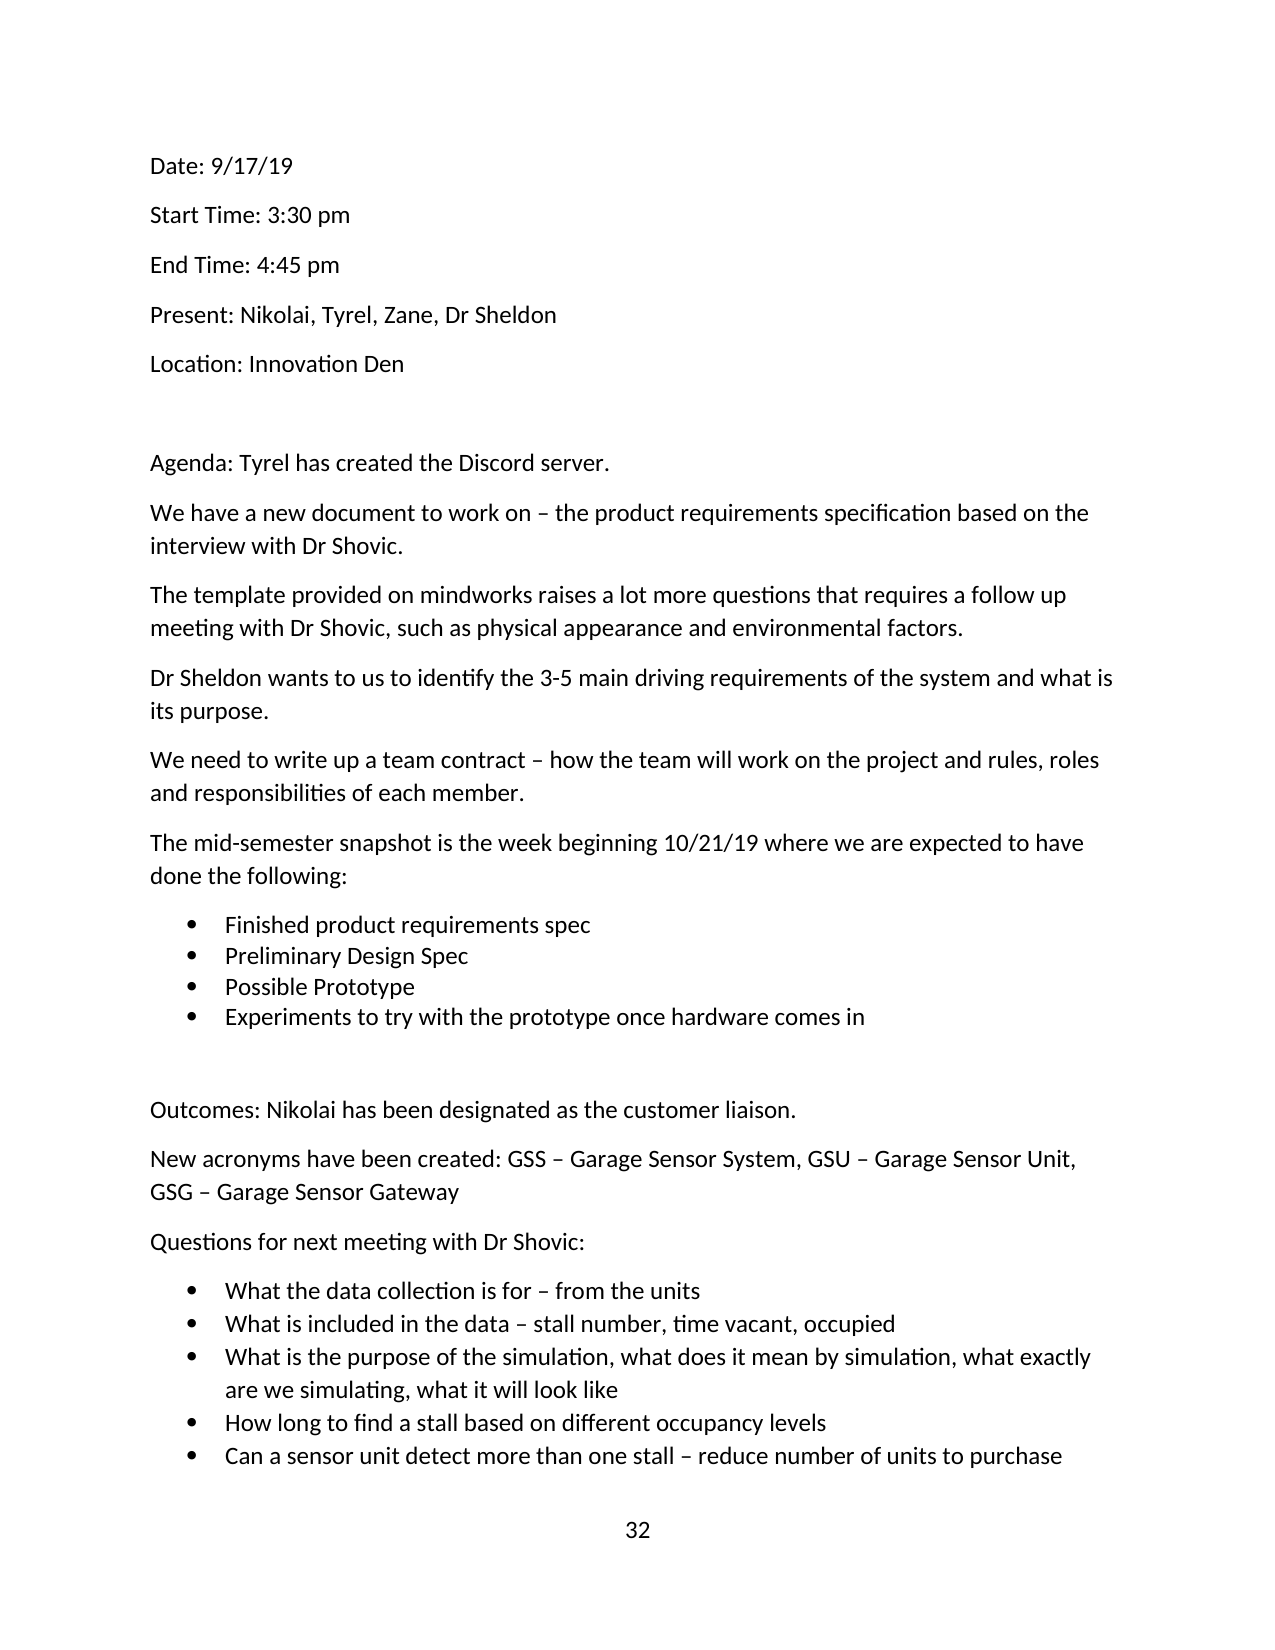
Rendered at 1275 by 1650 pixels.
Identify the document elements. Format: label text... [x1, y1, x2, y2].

list Possible Prototype [187, 971, 1125, 1001]
text Agenda: Tyrel has created the Discord server. [150, 447, 1125, 478]
list Preliminary Design Spec [187, 940, 1125, 971]
list What the data collection is for – from the units [187, 1275, 1125, 1306]
text End Time: 4:45 pm [150, 249, 1125, 280]
list Can a sensor unit detect more than one stall – reduce number of units to purchase [187, 1440, 1125, 1471]
list What is included in the data – stall number, time vacant, occupied [187, 1308, 1125, 1339]
text Outcomes: Nikolai has been designated as the customer liaison. [150, 1094, 1125, 1124]
text We need to write up a team contract – how the team will work on the project and rules, roles and responsibilities of each member. [150, 744, 1125, 808]
text The template provided on mindworks raises a lot more questions that requires a follow up meeting with Dr Shovic, such as physical appearance and environmental factors. [150, 579, 1125, 643]
text Present: Nikolai, Tyrel, Zane, Dr Sheldon [150, 299, 1125, 329]
text Questions for next meeting with Dr Shovic: [150, 1226, 1125, 1256]
list How long to find a stall based on different occupancy levels [187, 1407, 1125, 1438]
list What is the purpose of the simulation, what does it mean by simulation, what exactly are we simulating, what it will look like [187, 1341, 1125, 1405]
text Location: Innovation Den [150, 348, 1125, 379]
text Date: 9/17/19 [150, 150, 1125, 181]
text Start Time: 3:30 pm [150, 199, 1125, 230]
text We have a new document to work on – the product requirements specification based on the interview with Dr Shovic. [150, 497, 1125, 561]
text The mid-semester snapshot is the week beginning 10/21/19 where we are expected to have done the following: [150, 827, 1125, 891]
list Experiments to try with the prototype once hardware comes in [187, 1001, 1125, 1032]
text New acronyms have been created: GSS – Garage Sensor System, GSU – Garage Sensor Unit, GSG – Garage Sensor Gateway [150, 1143, 1125, 1207]
list Finished product requirements spec [187, 909, 1125, 940]
text Dr Sheldon wants to us to identify the 3-5 main driving requirements of the system and what is its purpose. [150, 662, 1125, 726]
